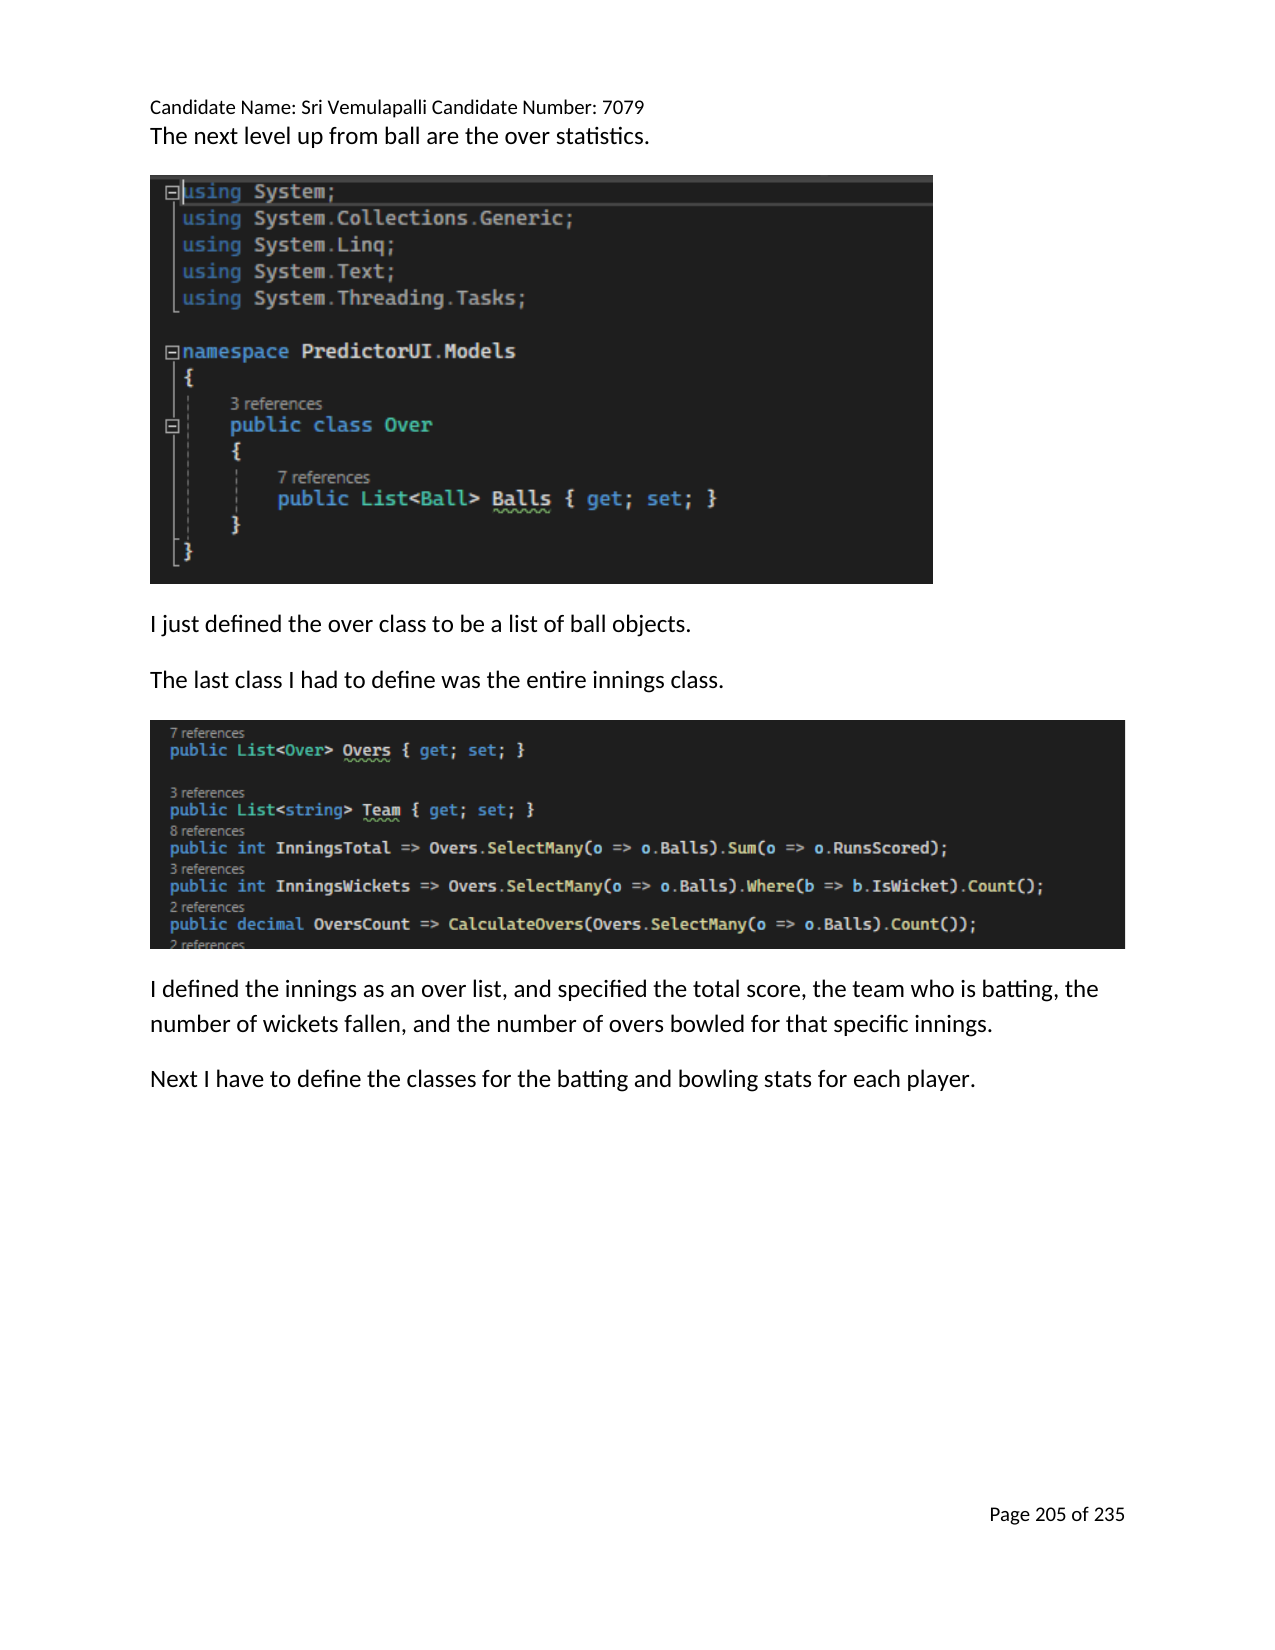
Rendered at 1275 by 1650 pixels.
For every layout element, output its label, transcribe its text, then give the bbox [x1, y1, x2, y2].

text The last class I had to define was the entire innings class. [150, 664, 1125, 695]
text I just defined the over class to be a list of ball objects. [150, 608, 1125, 639]
text The next level up from ball are the over statistics. [150, 120, 1125, 151]
picture [150, 720, 1125, 949]
text I defined the innings as an over list, and specified the total score, the team who is batting, the number of wickets fallen, and the number of overs bowled for that specific innings. [150, 973, 1125, 1038]
text Next I have to define the classes for the batting and bowling stats for each player. [150, 1064, 1125, 1094]
picture [150, 175, 933, 584]
